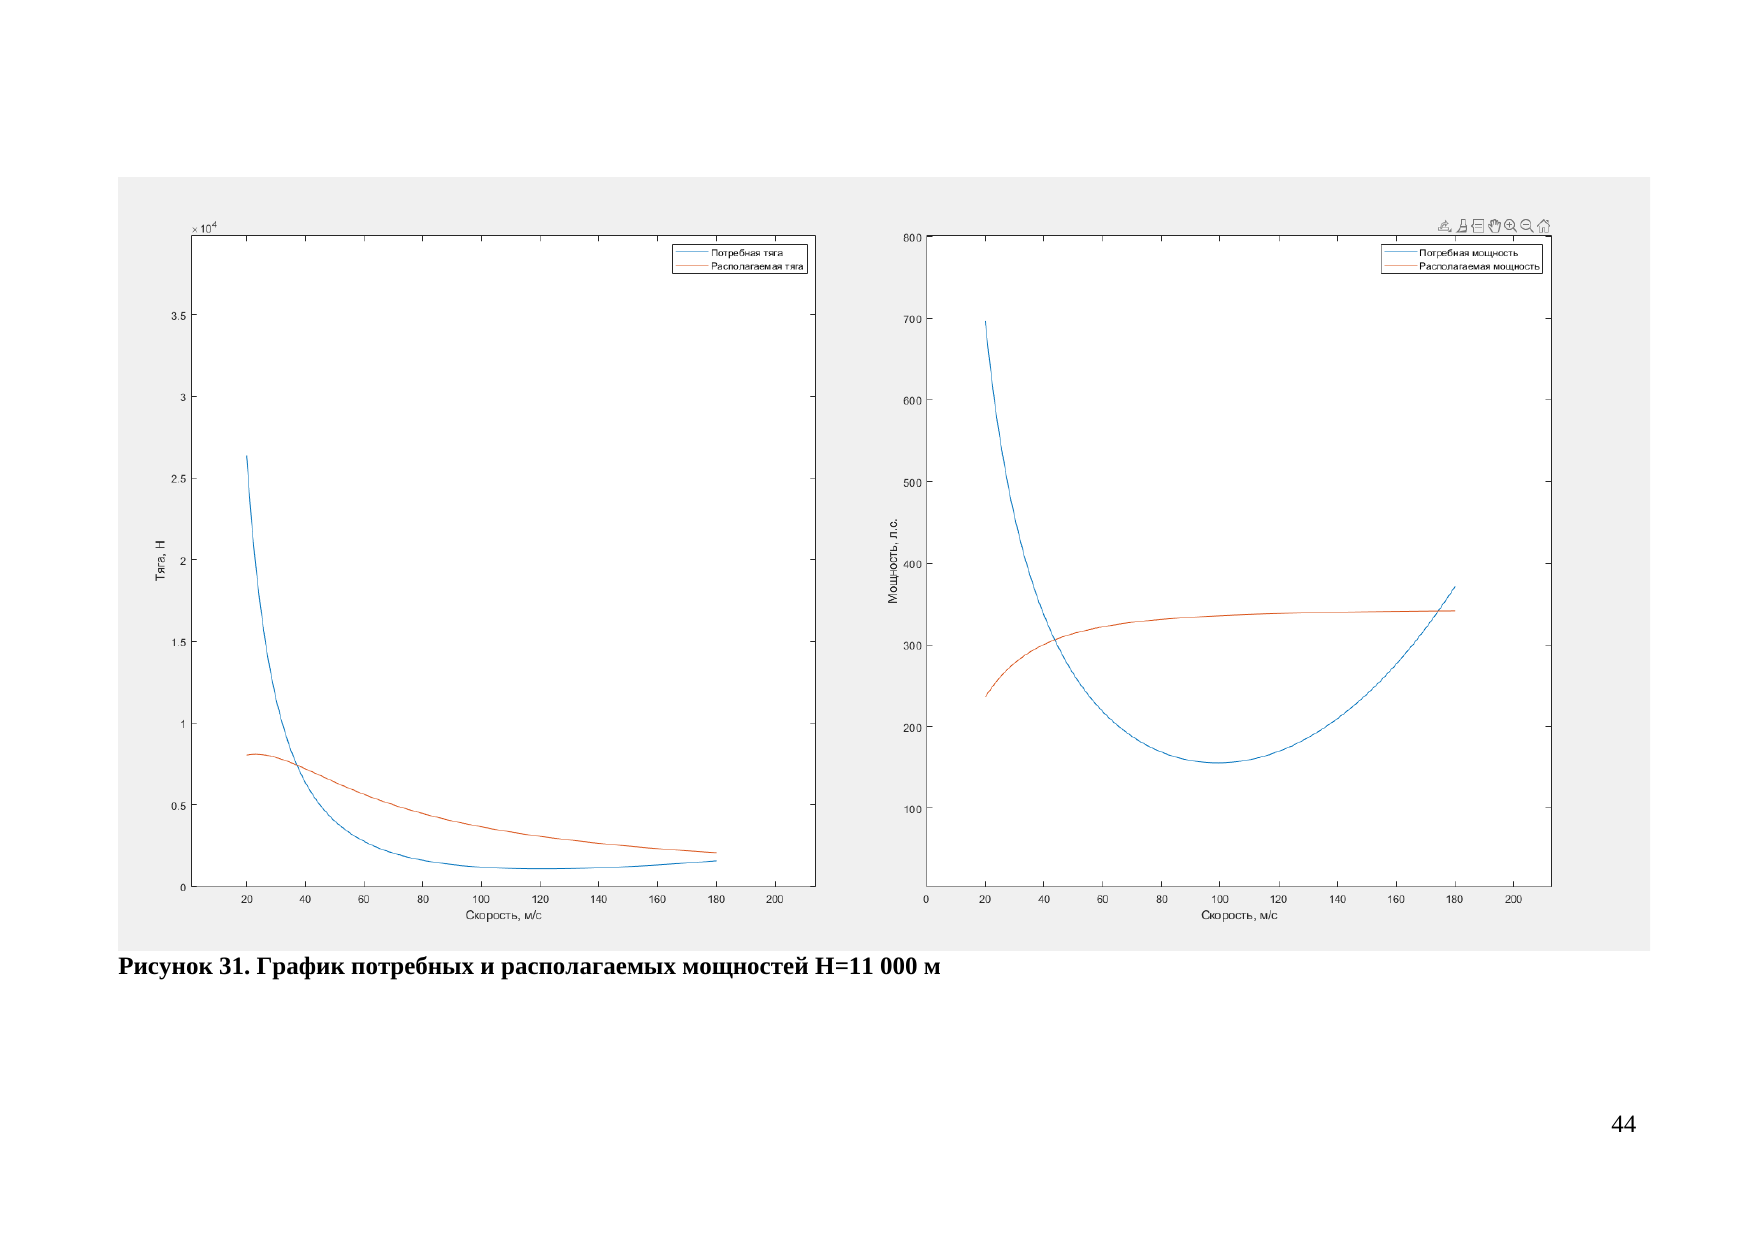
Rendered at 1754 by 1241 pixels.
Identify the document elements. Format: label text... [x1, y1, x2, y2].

picture [118, 177, 1651, 951]
text Рисунок 31. График потребных и располагаемых мощностей H=11 000 м [118, 951, 1636, 980]
